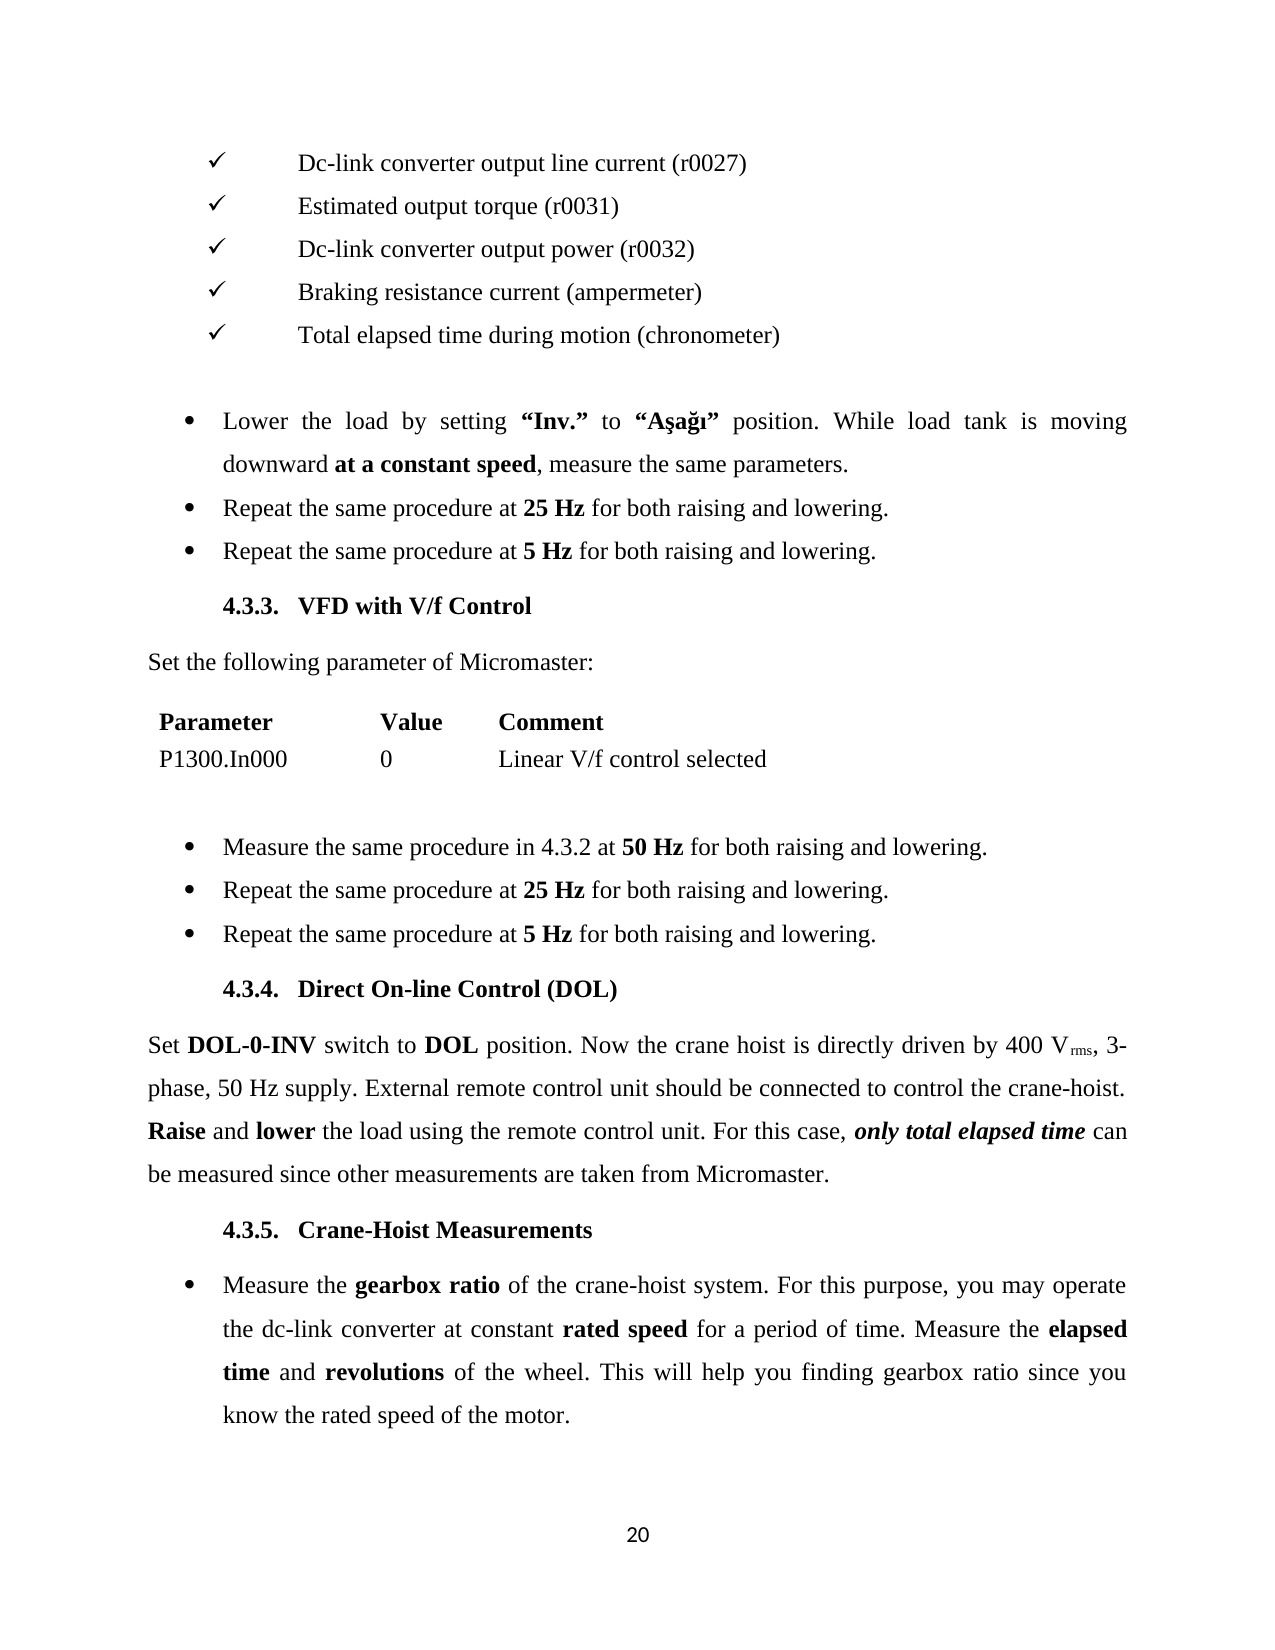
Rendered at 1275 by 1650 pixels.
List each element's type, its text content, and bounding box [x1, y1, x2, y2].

table_cell P1300.In000 [148, 740, 369, 777]
list Braking resistance current (ampermeter) [207, 277, 1127, 306]
list Measure the gearbox ratio of the crane-hoist system. For this purpose, you may operate the dc-link converter at constant rated speed for a period of time. Measure the elapsed time and revolutions of the wheel. This will help you finding gearbox ratio since you know the rated speed of the motor. [185, 1271, 1127, 1429]
table_cell 0 [369, 740, 487, 777]
table_header Comment [487, 703, 871, 740]
subtitle VFD with V/f Control [223, 591, 1127, 620]
list Measure the same procedure in 4.3.2 at 50 Hz for both raising and lowering. [185, 832, 1127, 861]
table_header Value [369, 703, 487, 740]
list Total elapsed time during motion (chronometer) [207, 320, 1127, 349]
table_header Parameter [148, 703, 369, 740]
subtitle Direct On-line Control (DOL) [223, 974, 1127, 1003]
table_cell Linear V/f control selected [487, 740, 871, 777]
list Dc-link converter output power (r0032) [207, 234, 1127, 263]
list Repeat the same procedure at 5 Hz for both raising and lowering. [185, 919, 1127, 947]
subtitle Crane-Hoist Measurements [223, 1215, 1127, 1244]
list Lower the load by setting “Inv.” to “Aşağı” position. While load tank is moving downward at a constant speed, measure the same parameters. [185, 406, 1127, 478]
list Set the following parameter of Micromaster: [148, 647, 1127, 676]
list Repeat the same procedure at 5 Hz for both raising and lowering. [185, 536, 1127, 564]
text Set DOL-0-INV switch to DOL position. Now the crane hoist is directly driven by 400 Vrms, 3-phase, 50 Hz supply. External remote control unit should be connected to control the crane-hoist. Raise and lower the load using the remote control unit. For this case, only total elapsed time can be measured since other measurements are taken from Micromaster. [148, 1030, 1127, 1188]
list Repeat the same procedure at 25 Hz for both raising and lowering. [185, 493, 1127, 521]
list Estimated output torque (r0031) [207, 191, 1127, 219]
list Repeat the same procedure at 25 Hz for both raising and lowering. [185, 876, 1127, 904]
list Dc-link converter output line current (r0027) [207, 148, 1127, 176]
